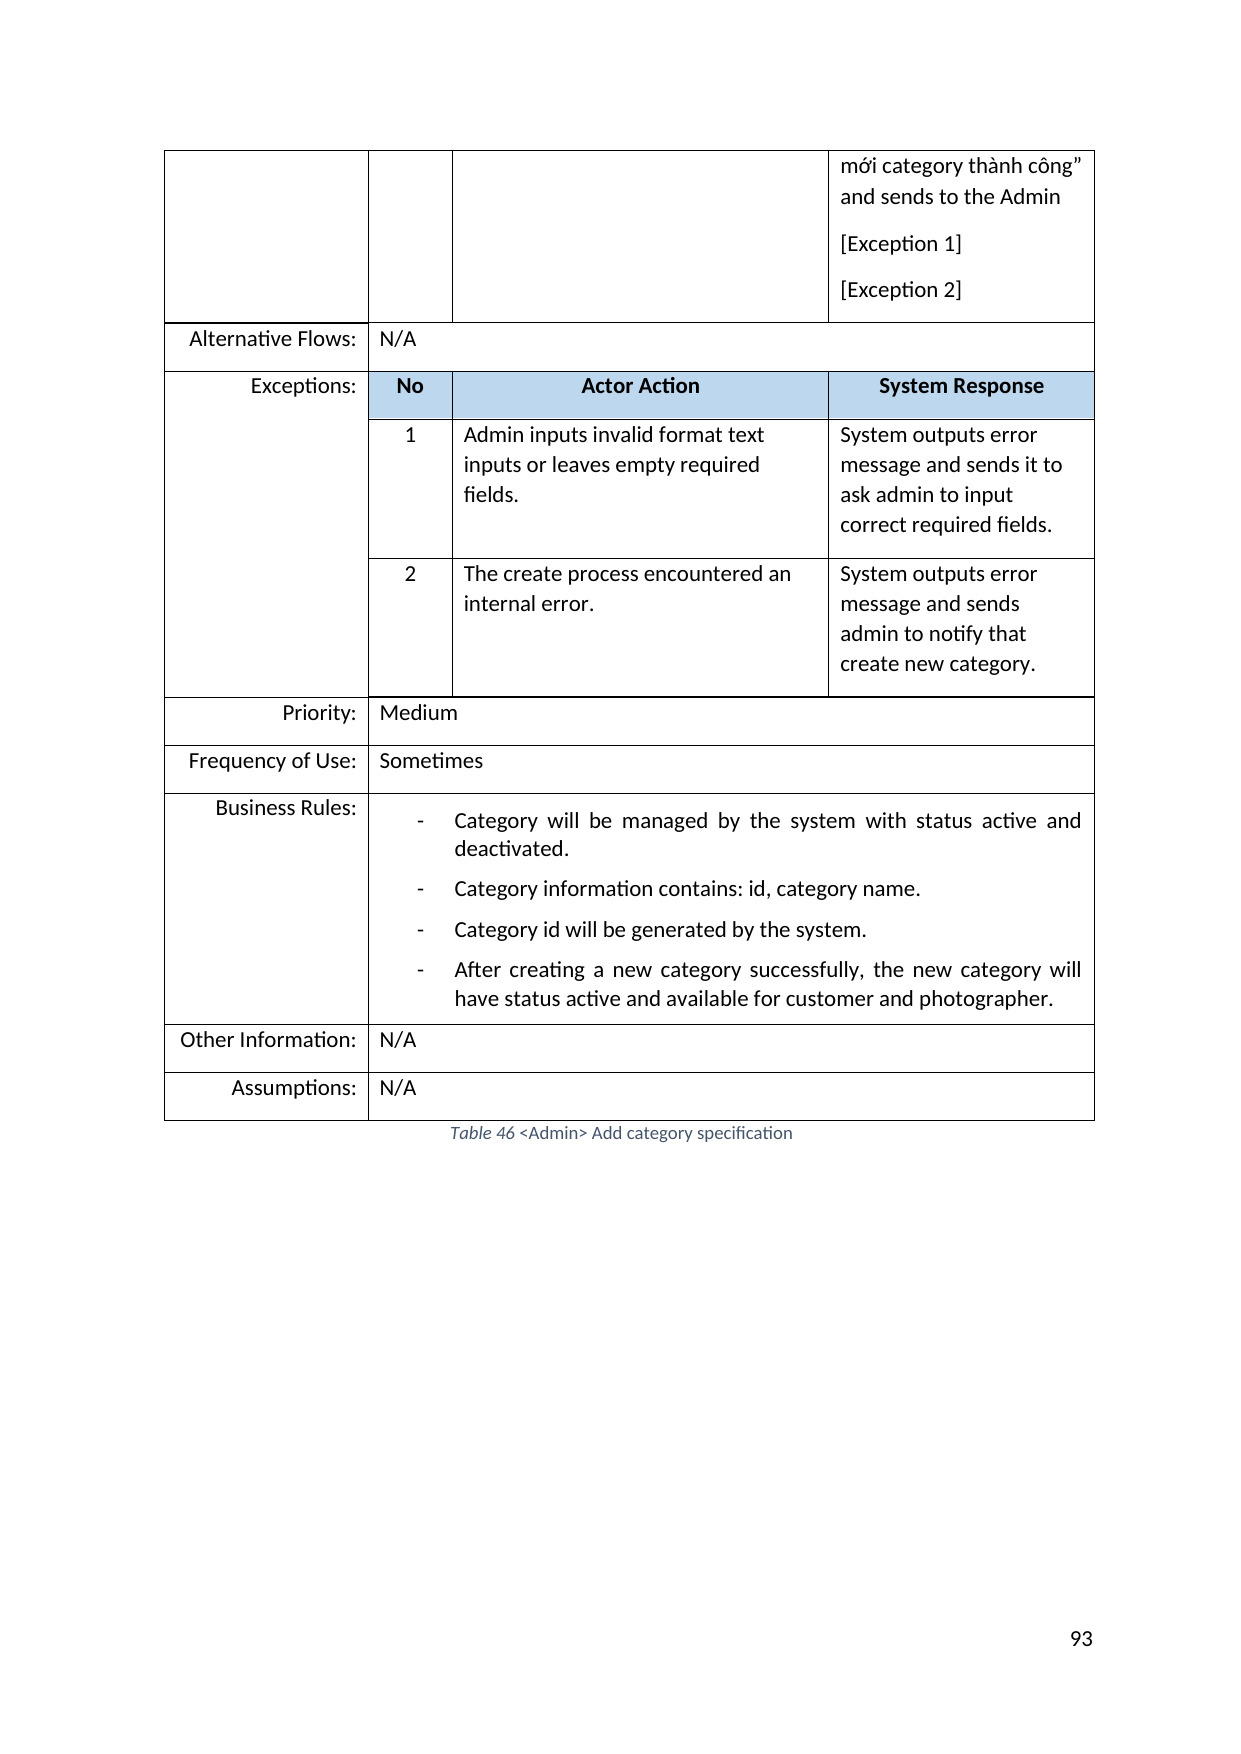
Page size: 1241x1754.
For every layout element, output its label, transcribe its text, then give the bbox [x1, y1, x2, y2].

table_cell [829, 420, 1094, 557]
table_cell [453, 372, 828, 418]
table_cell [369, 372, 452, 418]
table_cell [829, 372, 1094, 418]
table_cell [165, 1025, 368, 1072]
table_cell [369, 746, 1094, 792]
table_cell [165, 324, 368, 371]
text Table 46 <Admin> Add category specification [150, 1121, 1093, 1144]
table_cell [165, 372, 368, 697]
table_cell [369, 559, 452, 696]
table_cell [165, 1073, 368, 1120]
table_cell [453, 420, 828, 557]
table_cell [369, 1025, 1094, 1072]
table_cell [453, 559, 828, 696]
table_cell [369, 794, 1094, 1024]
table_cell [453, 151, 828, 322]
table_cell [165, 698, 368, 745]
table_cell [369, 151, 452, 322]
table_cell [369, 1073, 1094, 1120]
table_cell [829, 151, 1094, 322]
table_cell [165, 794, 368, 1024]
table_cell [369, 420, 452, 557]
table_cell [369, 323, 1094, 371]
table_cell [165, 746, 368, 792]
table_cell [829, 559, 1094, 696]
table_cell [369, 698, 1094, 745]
